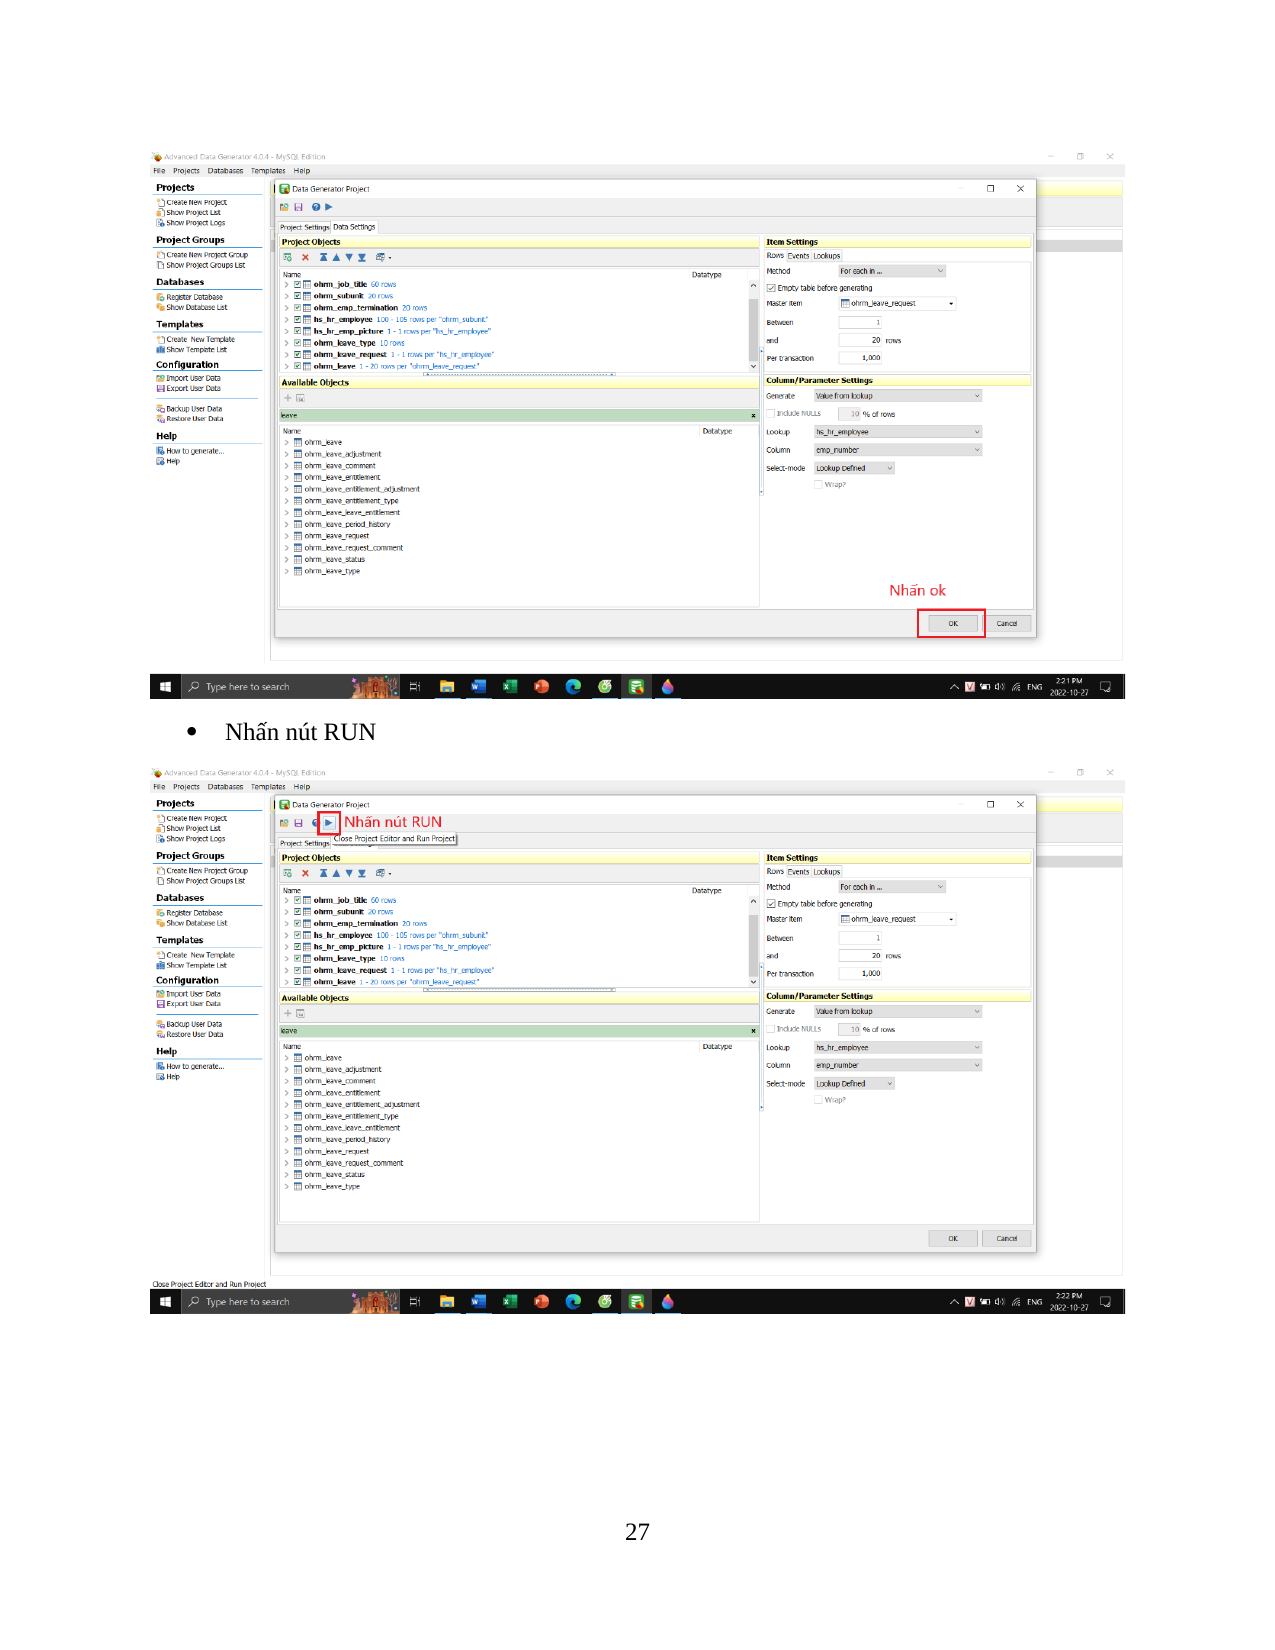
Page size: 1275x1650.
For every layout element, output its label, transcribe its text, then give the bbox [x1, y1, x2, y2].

picture [150, 150, 1125, 699]
picture [150, 765, 1125, 1314]
list Nhấn nút RUN [187, 717, 1125, 746]
